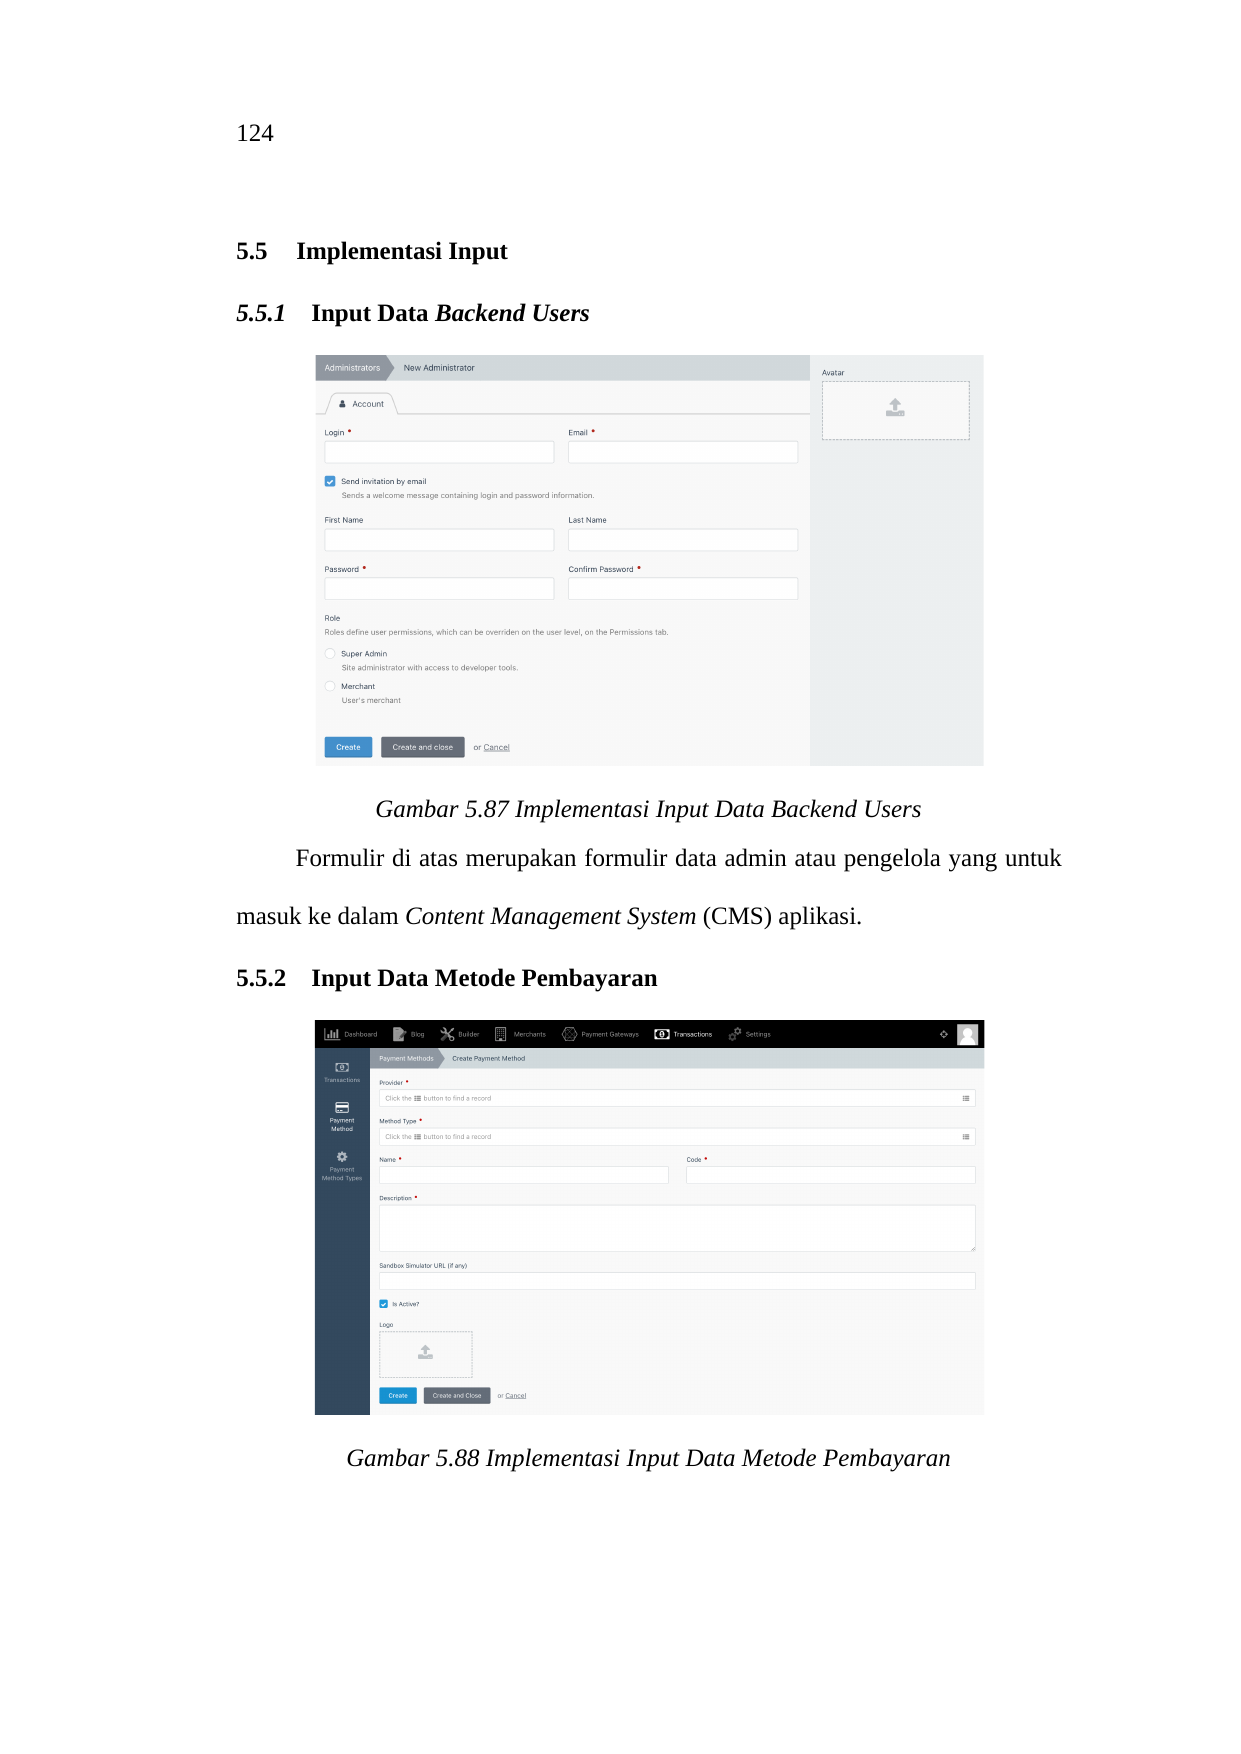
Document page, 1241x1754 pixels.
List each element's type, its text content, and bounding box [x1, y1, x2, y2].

subtitle Implementasi Input [236, 236, 1063, 265]
picture [314, 1020, 985, 1415]
subtitle Input Data Metode Pembayaran [236, 963, 1063, 991]
subtitle Input Data Backend Users [236, 298, 1063, 327]
picture [315, 355, 984, 766]
text Formulir di atas merupakan formulir data admin atau pengelola yang untuk masuk ke dalam Content Management System (CMS) aplikasi. [236, 843, 1063, 930]
